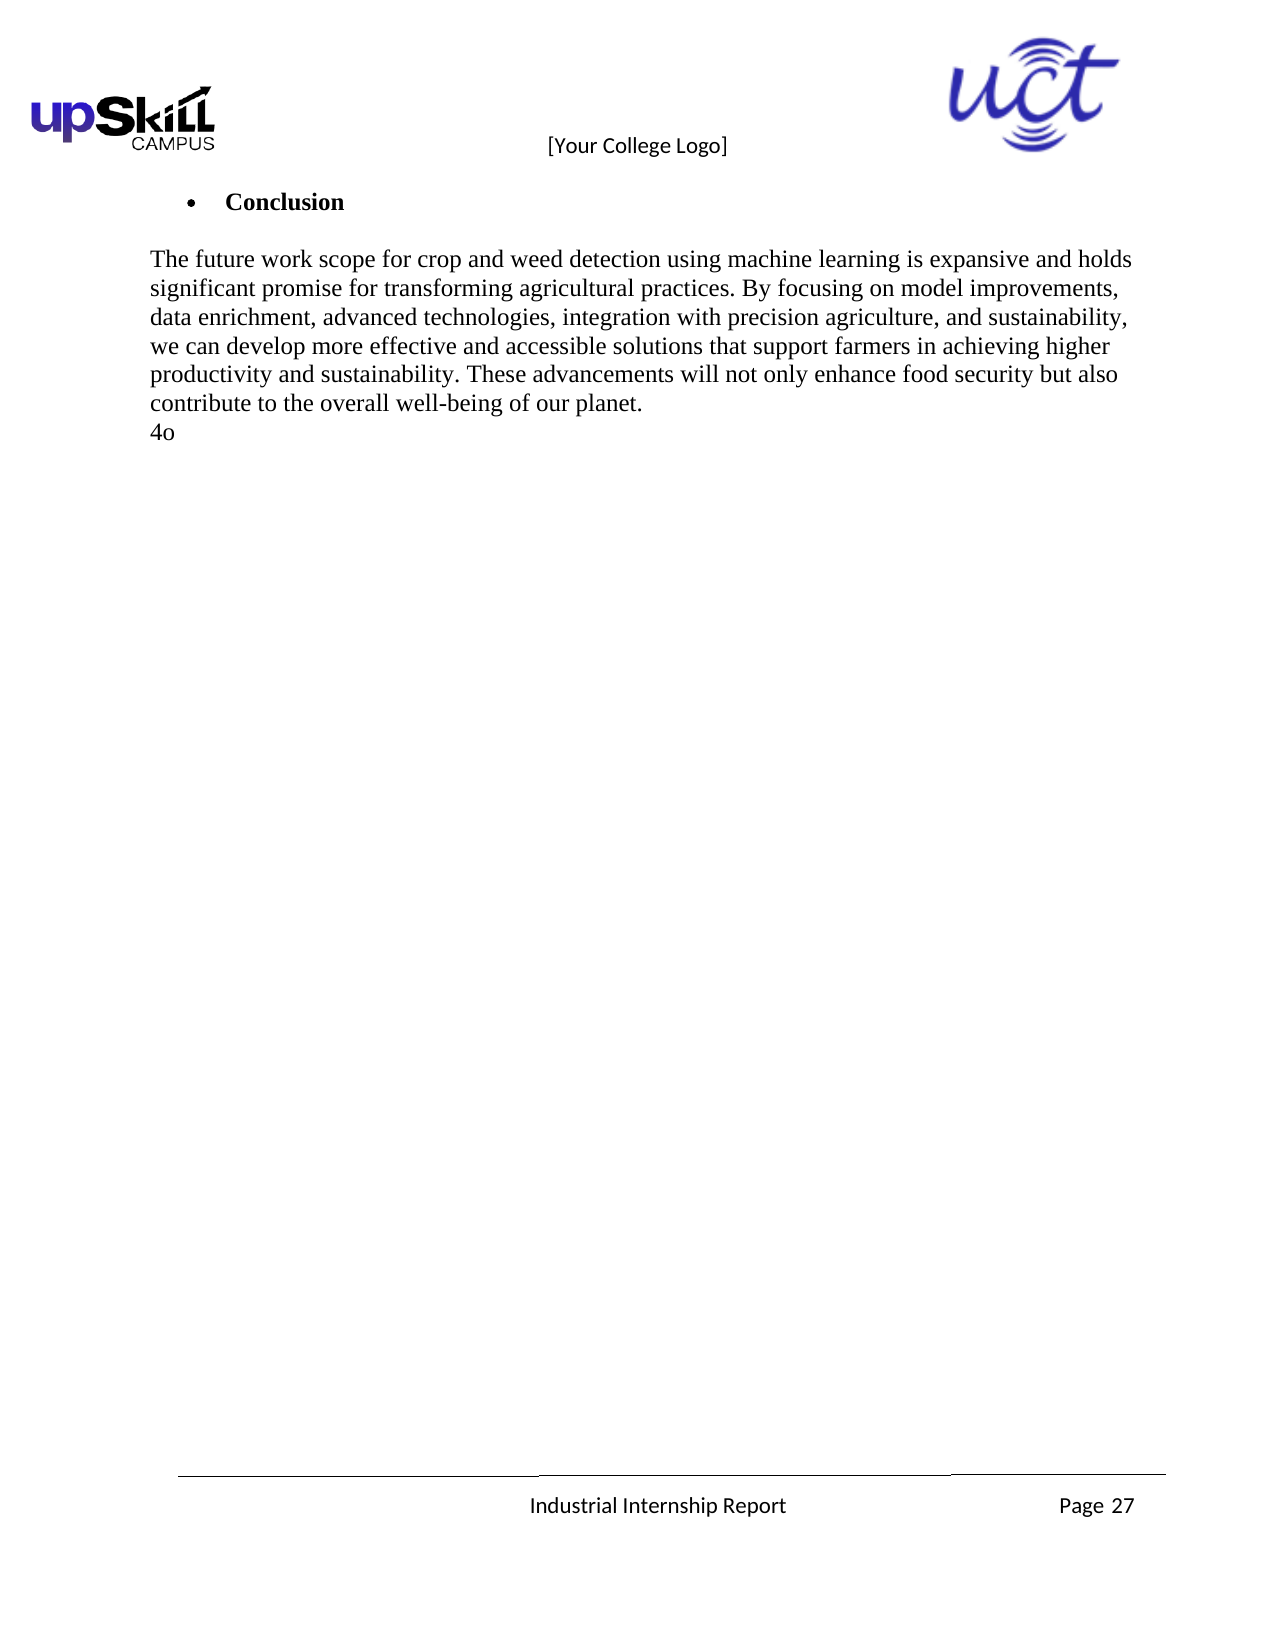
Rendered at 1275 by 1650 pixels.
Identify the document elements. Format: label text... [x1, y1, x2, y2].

text 4o [150, 417, 1134, 446]
picture [0, 73, 246, 154]
text The future work scope for crop and weed detection using machine learning is expansive and holds significant promise for transforming agricultural practices. By focusing on model improvements, data enrichment, advanced technologies, integration with precision agriculture, and sustainability, we can develop more effective and accessible solutions that support farmers in achieving higher productivity and sustainability. These advancements will not only enhance food security but also contribute to the overall well-being of our planet. [150, 244, 1134, 417]
list Conclusion [187, 187, 1134, 216]
picture [946, 28, 1125, 154]
